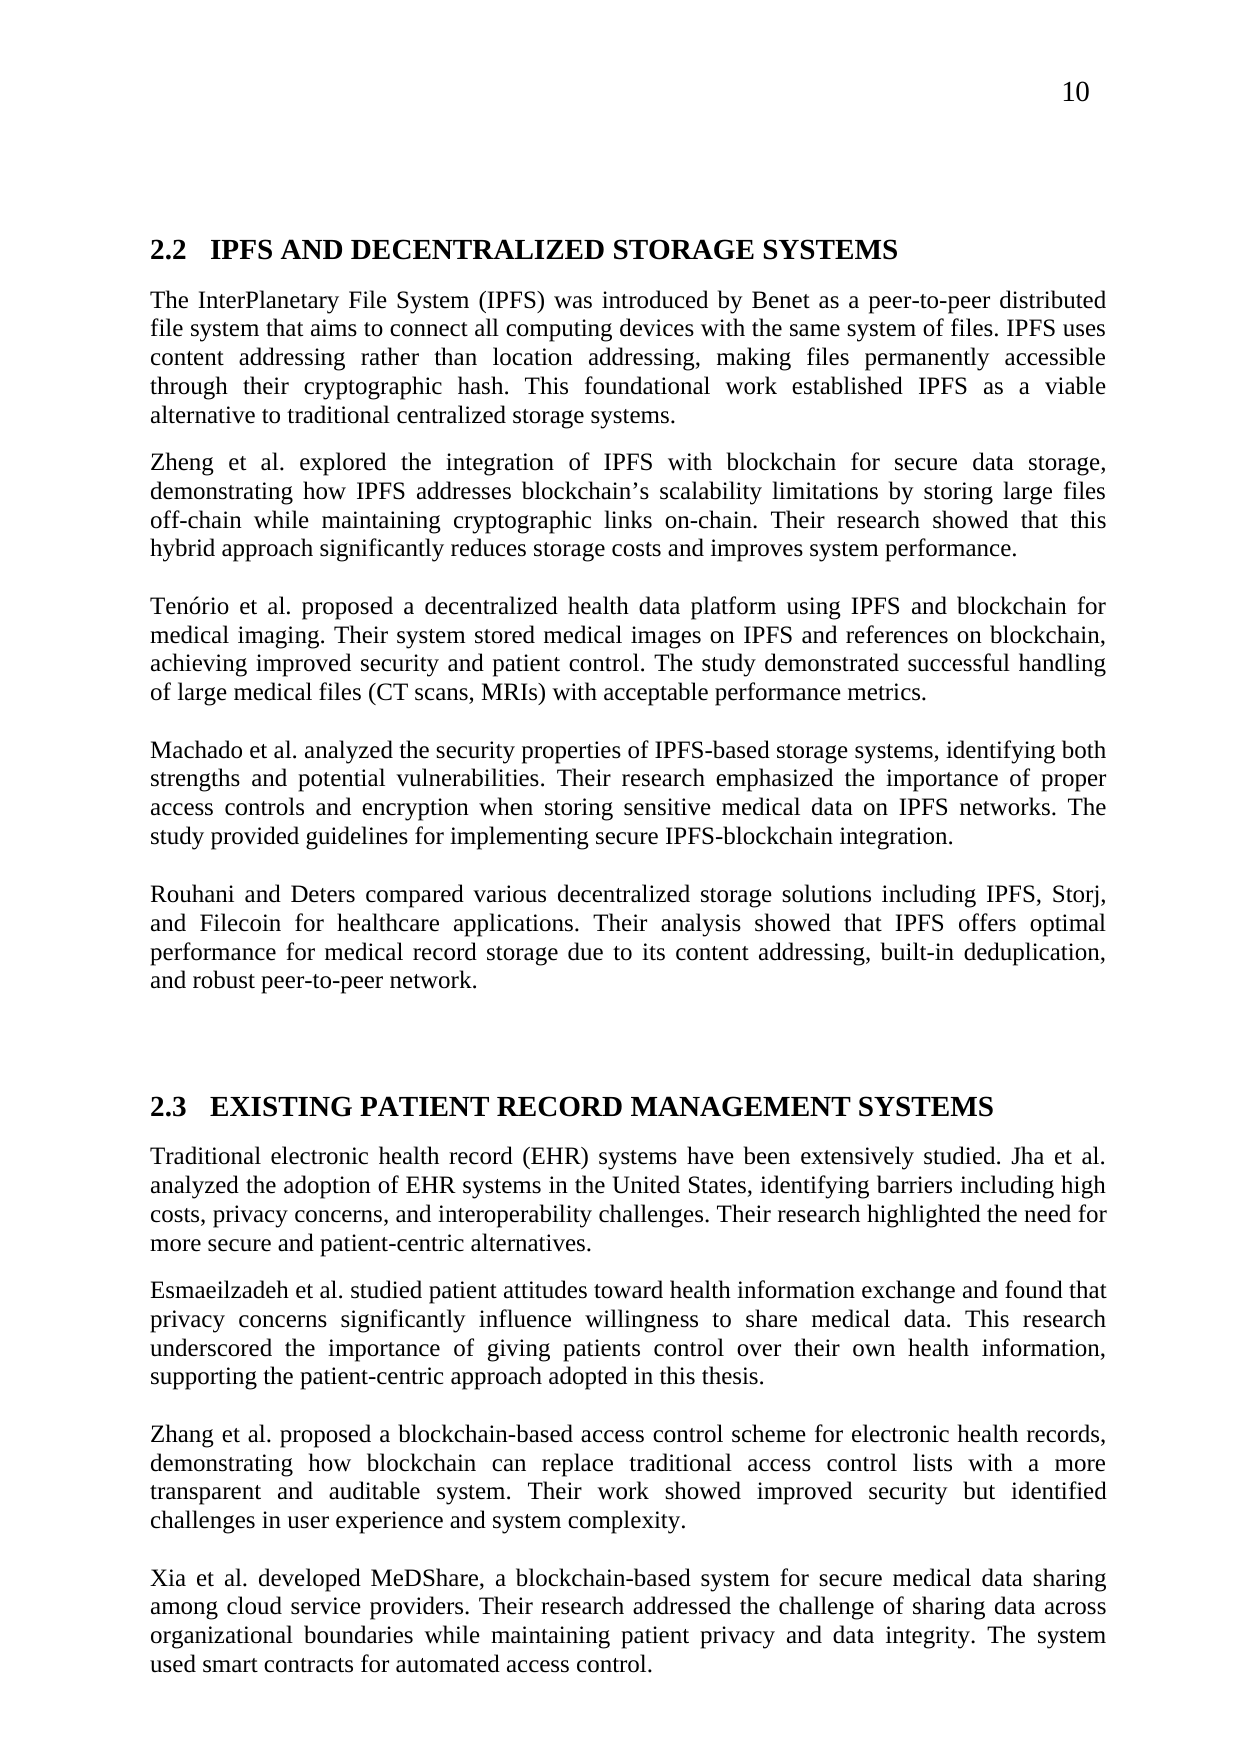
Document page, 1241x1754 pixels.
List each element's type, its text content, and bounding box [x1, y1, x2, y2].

text Xia et al. developed MeDShare, a blockchain-based system for secure medical data sharing among cloud service providers. Their research addressed the challenge of sharing data across organizational boundaries while maintaining patient privacy and data integrity. The system used smart contracts for automated access control. [150, 1563, 1107, 1678]
subtitle IPFS AND DECENTRALIZED STORAGE SYSTEMS [150, 232, 1107, 266]
text Rouhani and Deters compared various decentralized storage solutions including IPFS, Storj, and Filecoin for healthcare applications. Their analysis showed that IPFS offers optimal performance for medical record storage due to its content addressing, built-in deduplication, and robust peer-to-peer network. [150, 879, 1107, 994]
text Zheng et al. explored the integration of IPFS with blockchain for secure data storage, demonstrating how IPFS addresses blockchain’s scalability limitations by storing large files off-chain while maintaining cryptographic links on-chain. Their research showed that this hybrid approach significantly reduces storage costs and improves system performance. [150, 447, 1107, 562]
text Tenório et al. proposed a decentralized health data platform using IPFS and blockchain for medical imaging. Their system stored medical images on IPFS and references on blockchain, achieving improved security and patient control. The study demonstrated successful handling of large medical files (CT scans, MRIs) with acceptable performance metrics. [150, 591, 1107, 706]
text The InterPlanetary File System (IPFS) was introduced by Benet as a peer-to-peer distributed file system that aims to connect all computing devices with the same system of files. IPFS uses content addressing rather than location addressing, making files permanently accessible through their cryptographic hash. This foundational work established IPFS as a viable alternative to traditional centralized storage systems. [150, 285, 1107, 428]
text Zhang et al. proposed a blockchain-based access control scheme for electronic health records, demonstrating how blockchain can replace traditional access control lists with a more transparent and auditable system. Their work showed improved security but identified challenges in user experience and system complexity. [150, 1419, 1107, 1534]
text Traditional electronic health record (EHR) systems have been extensively studied. Jha et al. analyzed the adoption of EHR systems in the United States, identifying barriers including high costs, privacy concerns, and interoperability challenges. Their research highlighted the need for more secure and patient-centric alternatives. [150, 1141, 1107, 1256]
text Esmaeilzadeh et al. studied patient attitudes toward health information exchange and found that privacy concerns significantly influence willingness to share medical data. This research underscored the importance of giving patients control over their own health information, supporting the patient-centric approach adopted in this thesis. [150, 1275, 1107, 1390]
subtitle EXISTING PATIENT RECORD MANAGEMENT SYSTEMS [150, 1089, 1107, 1123]
text Machado et al. analyzed the security properties of IPFS-based storage systems, identifying both strengths and potential vulnerabilities. Their research emphasized the importance of proper access controls and encryption when storing sensitive medical data on IPFS networks. The study provided guidelines for implementing secure IPFS-blockchain integration. [150, 735, 1107, 850]
